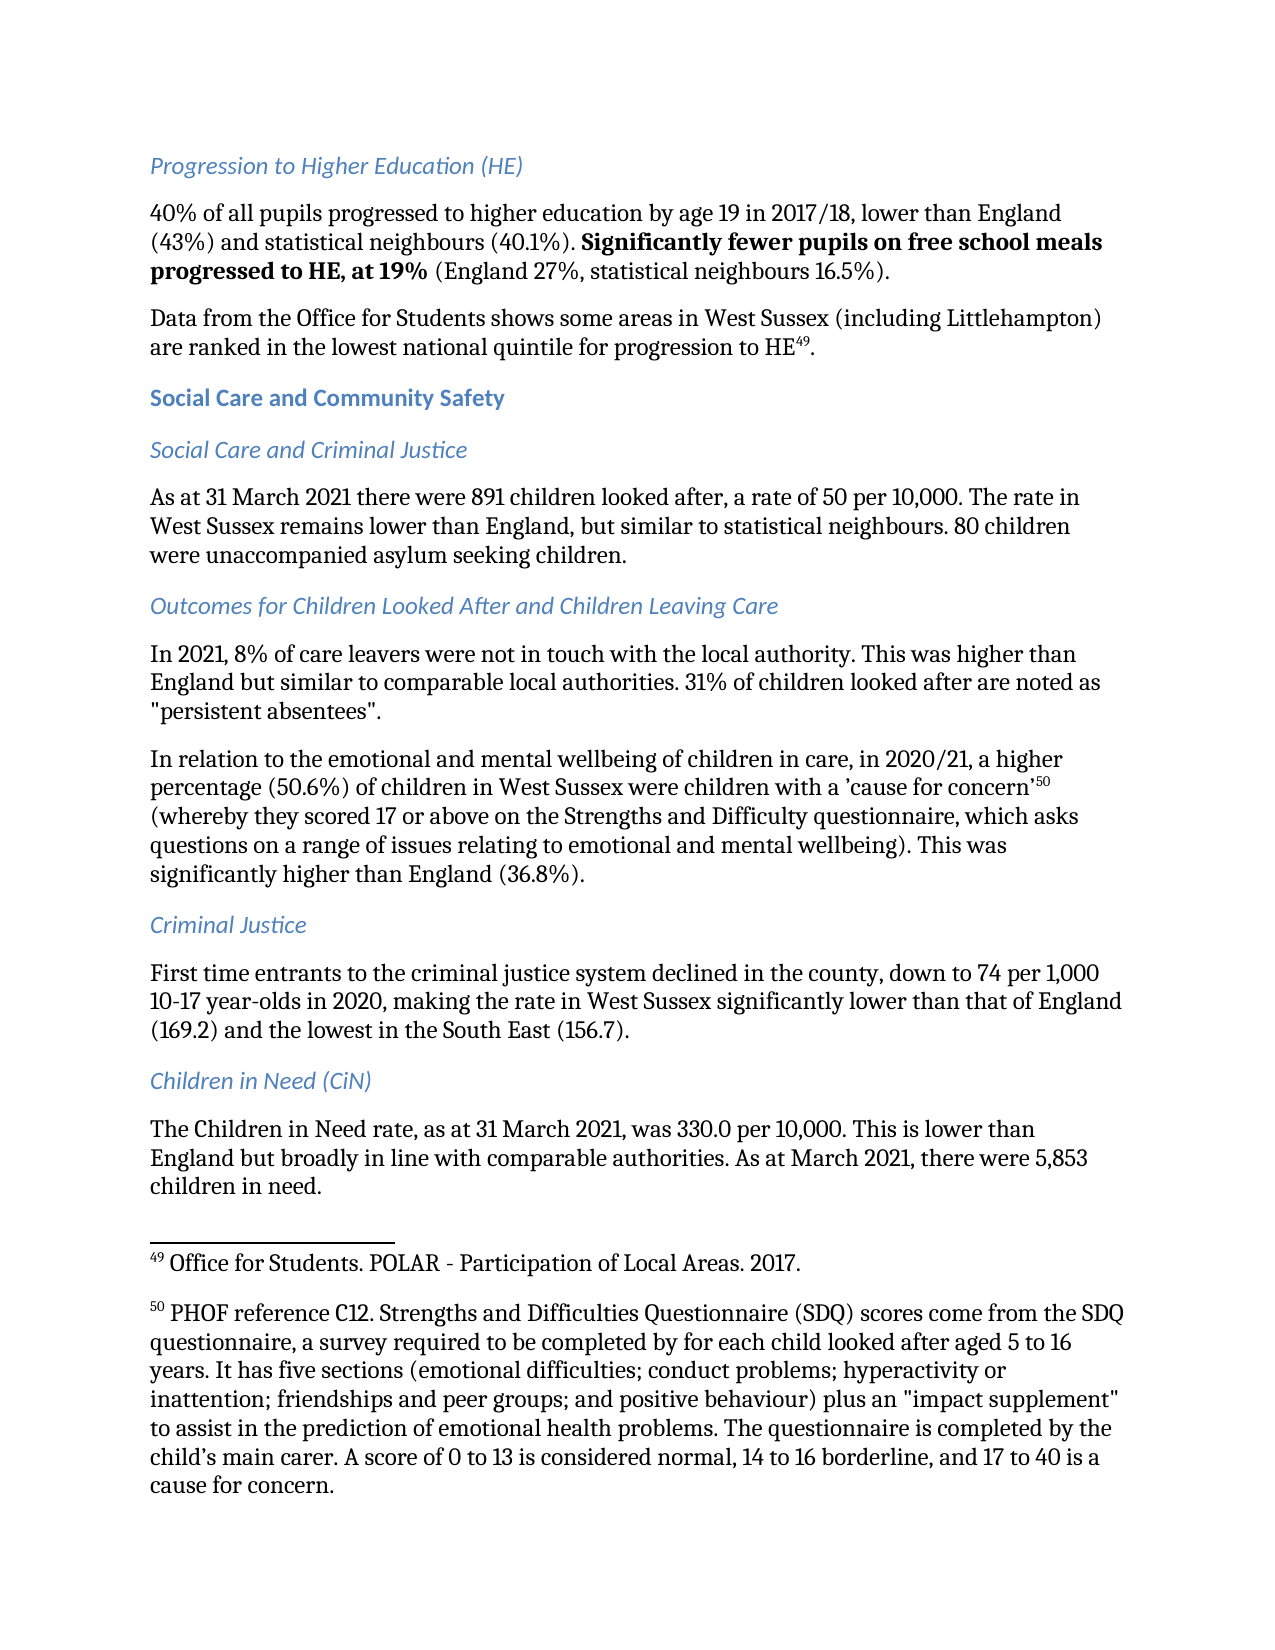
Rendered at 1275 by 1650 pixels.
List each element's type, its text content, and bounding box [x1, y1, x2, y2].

text 40% of all pupils progressed to higher education by age 19 in 2017/18, lower than England (43%) and statistical neighbours (40.1%). Significantly fewer pupils on free school meals progressed to HE, at 19% (England 27%, statistical neighbours 16.5%). [150, 199, 1125, 286]
text As at 31 March 2021 there were 891 children looked after, a rate of 50 per 10,000. The rate in West Sussex remains lower than England, but similar to statistical neighbours. 80 children were unaccompanied asylum seeking children. [150, 483, 1125, 569]
subtitle Outcomes for Children Looked After and Children Leaving Care [150, 590, 1125, 621]
subtitle Social Care and Criminal Justice [150, 434, 1125, 464]
subtitle Progression to Higher Education (HE) [150, 150, 1125, 181]
text In relation to the emotional and mental wellbeing of children in care, in 2020/21, a higher percentage (50.6%) of children in West Sussex were children with a ’cause for concern’ (whereby they scored 17 or above on the Strengths and Difficulty questionnaire, which asks questions on a range of issues relating to emotional and mental wellbeing). This was significantly higher than England (36.8%). [150, 744, 1125, 888]
text The Children in Need rate, as at 31 March 2021, was 330.0 per 10,000. This is lower than England but broadly in line with comparable authorities. As at March 2021, there were 5,853 children in need. [150, 1115, 1125, 1201]
text First time entrants to the criminal justice system declined in the county, down to 74 per 1,000 10-17 year-olds in 2020, making the rate in West Sussex significantly lower than that of England (169.2) and the lowest in the South East (156.7). [150, 958, 1125, 1045]
text Data from the Office for Students shows some areas in West Sussex (including Littlehampton) are ranked in the lowest national quintile for progression to HE. [150, 304, 1125, 362]
text In 2021, 8% of care leavers were not in touch with the local authority. This was higher than England but similar to comparable local authorities. 31% of children looked after are noted as "persistent absentees". [150, 639, 1125, 726]
subtitle Social Care and Community Safety [150, 383, 1125, 413]
subtitle Criminal Justice [150, 909, 1125, 940]
subtitle Children in Need (CiN) [150, 1066, 1125, 1096]
